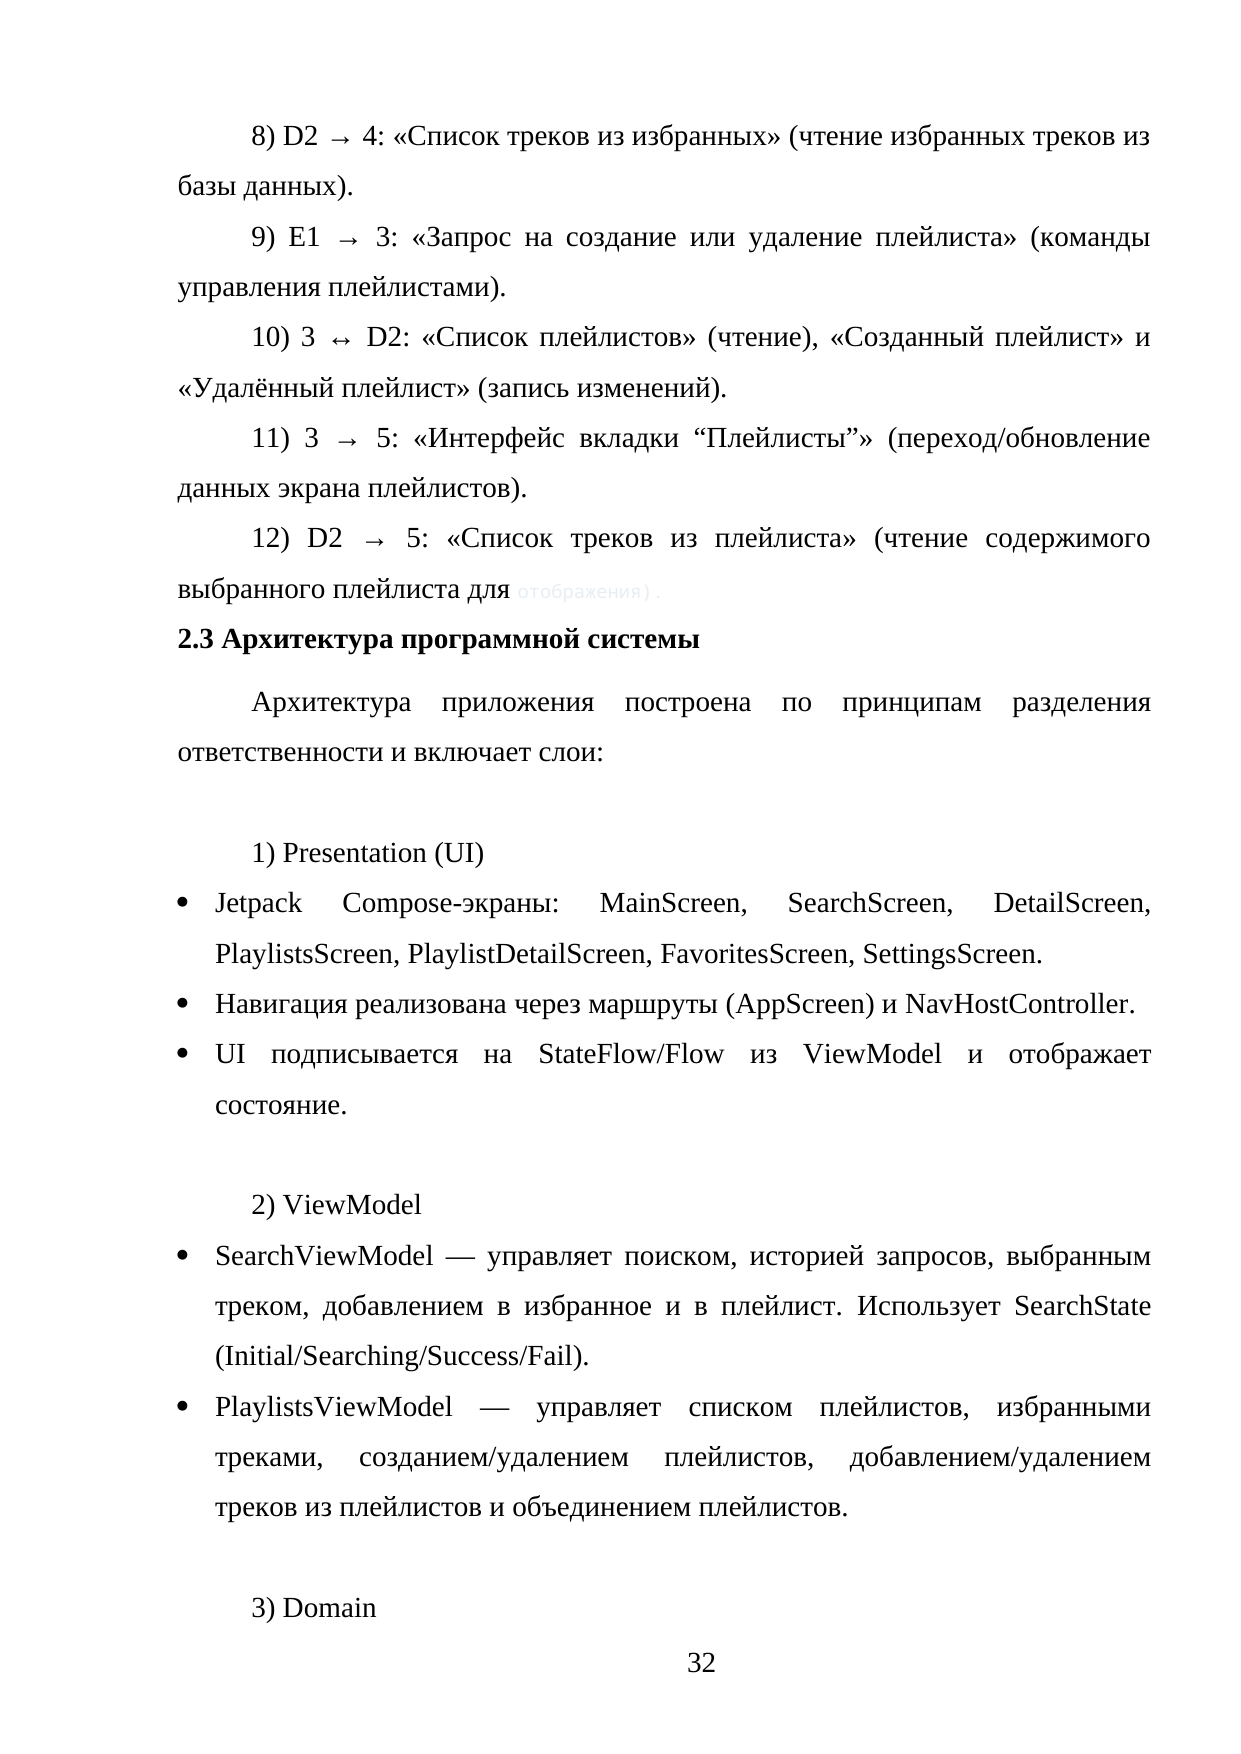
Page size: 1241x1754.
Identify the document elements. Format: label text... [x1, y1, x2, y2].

list UI подписывается на StateFlow/Flow из ViewModel и отображает состояние. [177, 1036, 1152, 1120]
text Архитектура приложения построена по принципам разделения ответственности и включает слои: [177, 684, 1152, 768]
text 1) Presentation (UI) [177, 835, 1152, 868]
list Jetpack Compose-экраны: MainScreen, SearchScreen, DetailScreen, PlaylistsScreen, PlaylistDetailScreen, FavoritesScreen, SettingsScreen. [177, 885, 1152, 969]
list SearchViewModel — управляет поиском, историей запросов, выбранным треком, добавлением в избранное и в плейлист. Использует SearchState (Initial/Searching/Success/Fail). [177, 1238, 1152, 1372]
text 9) E1 → 3: «Запрос на создание или удаление плейлиста» (команды управления плейлистами). [177, 219, 1152, 303]
text 2) ViewModel [177, 1187, 1152, 1221]
text 12) D2 → 5: «Список треков из плейлиста» (чтение содержимого выбранного плейлиста для отображения). [177, 521, 1152, 604]
text 3) Domain [177, 1590, 1152, 1624]
text 8) D2 → 4: «Список треков из избранных» (чтение избранных треков из базы данных). [177, 118, 1152, 202]
text 11) 3 → 5: «Интерфейс вкладки “Плейлисты”» (переход/обновление данных экрана плейлистов). [177, 420, 1152, 504]
list PlaylistsViewModel — управляет списком плейлистов, избранными треками, созданием/удалением плейлистов, добавлением/удалением треков из плейлистов и объединением плейлистов. [177, 1389, 1152, 1523]
subtitle 2.3 Архитектура программной системы [177, 621, 1152, 655]
text 10) 3 ↔ D2: «Список плейлистов» (чтение), «Созданный плейлист» и «Удалённый плейлист» (запись изменений). [177, 319, 1152, 403]
list Навигация реализована через маршруты (AppScreen) и NavHostController. [177, 986, 1152, 1020]
